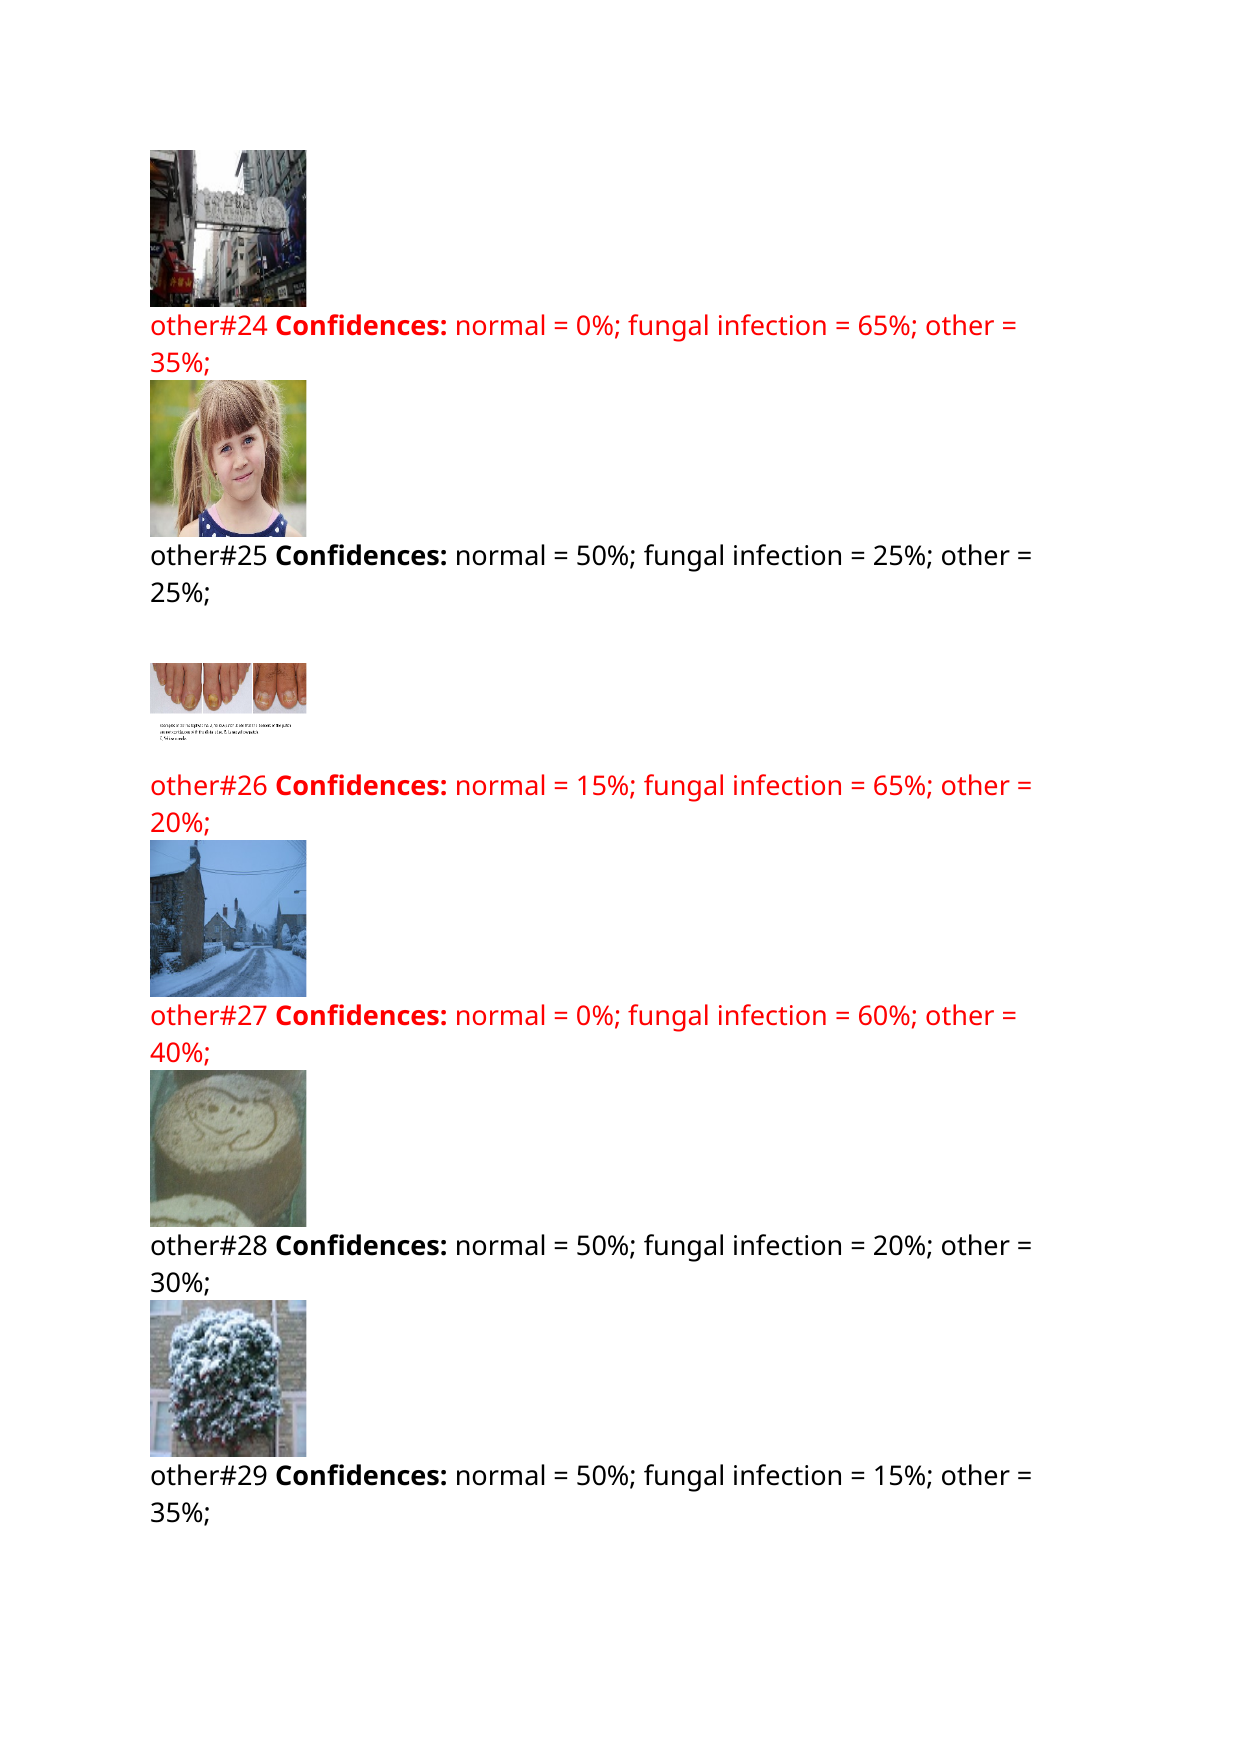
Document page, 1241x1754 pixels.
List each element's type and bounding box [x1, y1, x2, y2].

picture [150, 1300, 307, 1457]
picture [150, 150, 307, 307]
text [150, 150, 1090, 1530]
picture [150, 610, 307, 767]
picture [150, 1070, 307, 1227]
picture [150, 380, 307, 537]
picture [150, 840, 307, 997]
